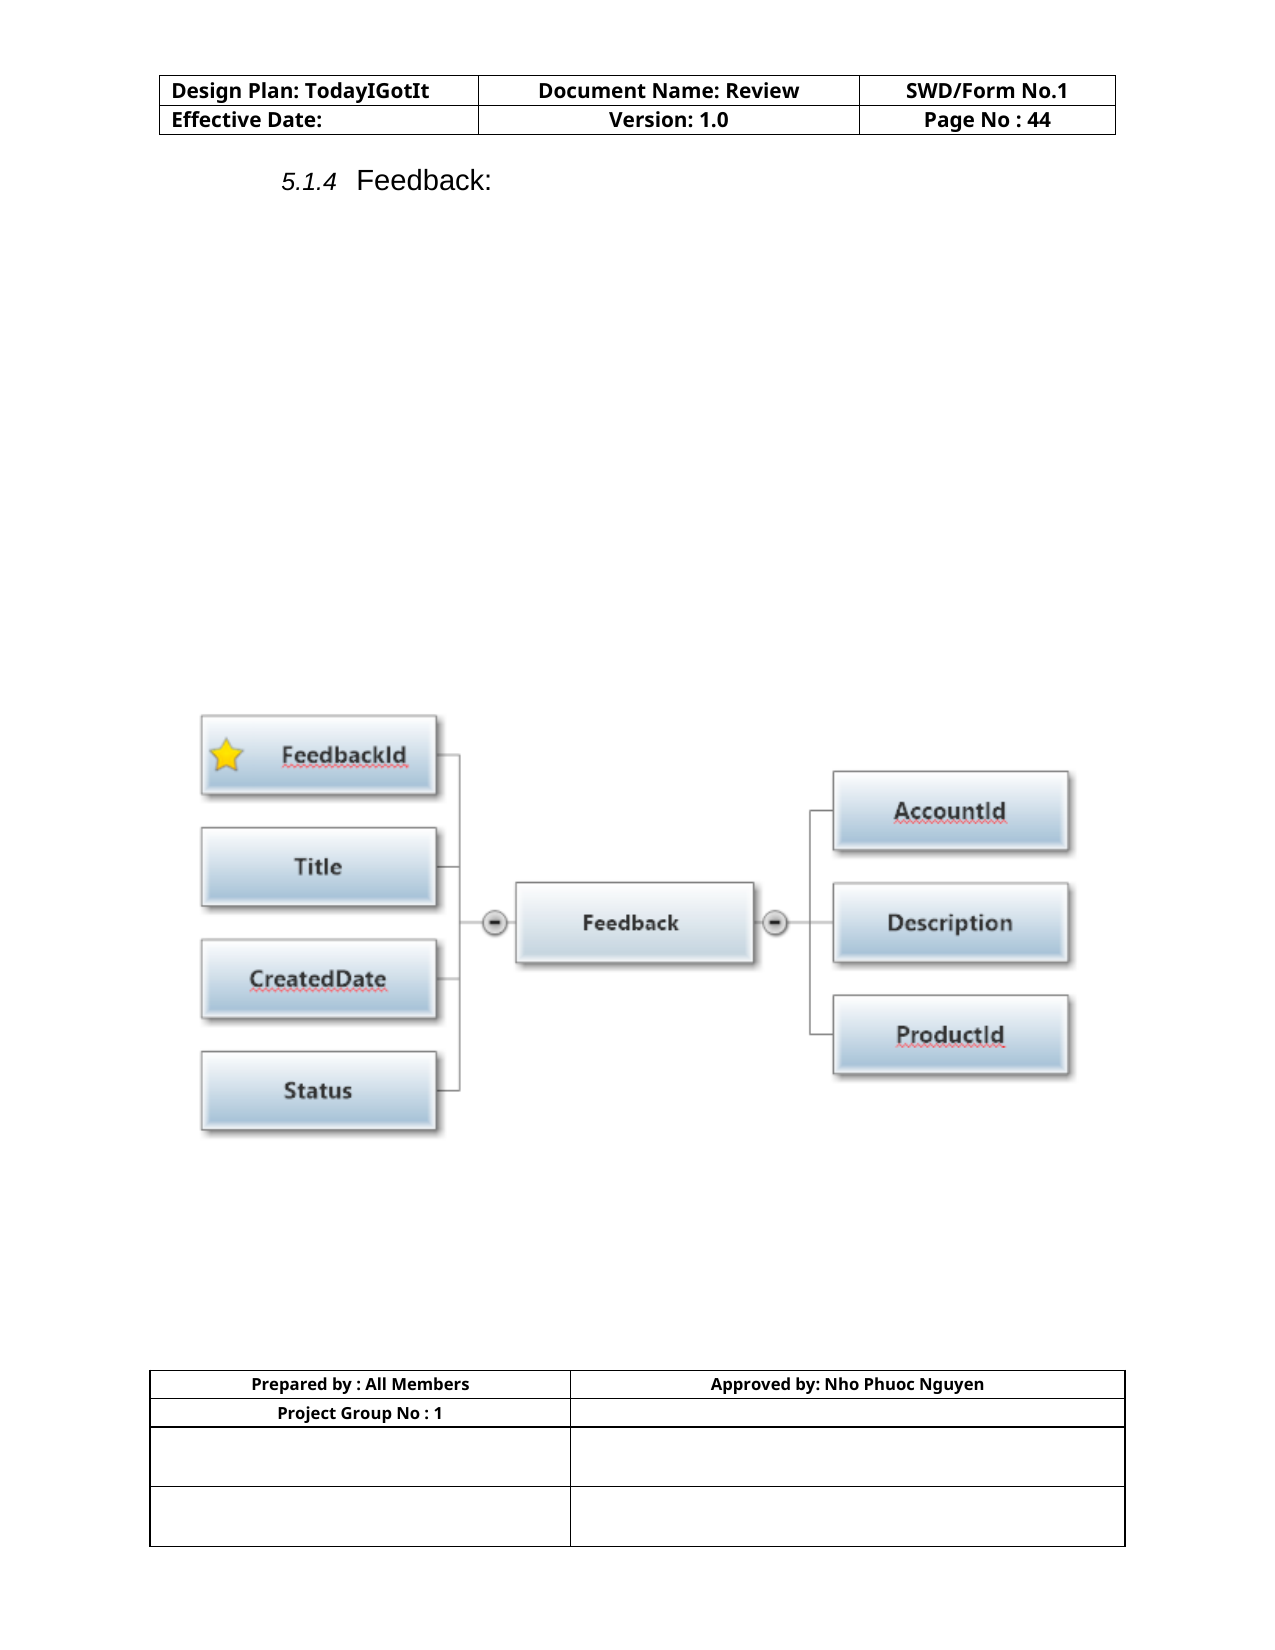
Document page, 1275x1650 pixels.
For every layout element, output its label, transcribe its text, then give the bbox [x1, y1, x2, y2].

subtitle Feedback: [281, 163, 1125, 197]
picture [192, 702, 1080, 1144]
